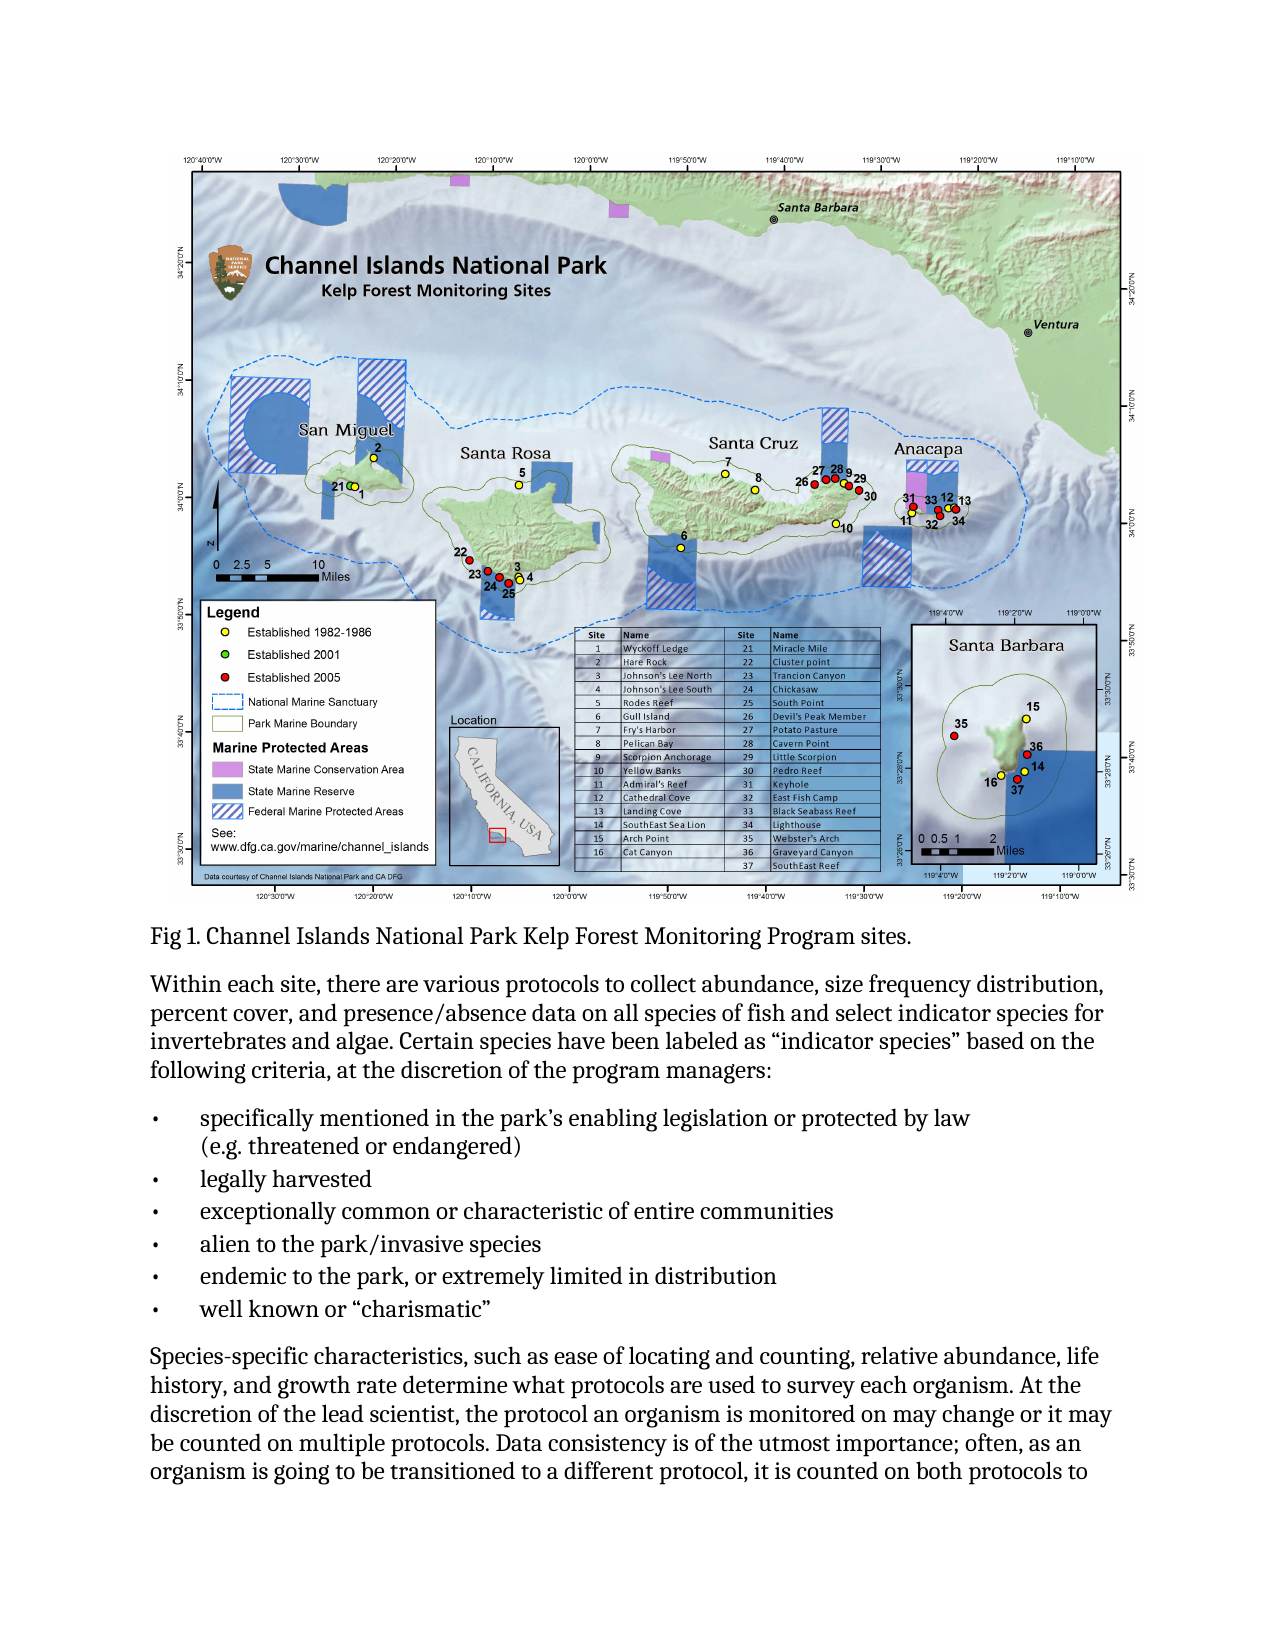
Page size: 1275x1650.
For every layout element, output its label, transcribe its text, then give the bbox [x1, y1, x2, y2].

list exceptionally common or characteristic of entire communities [150, 1197, 1125, 1226]
text Within each site, there are various protocols to collect abundance, size frequency distribution, percent cover, and presence/absence data on all species of fish and select indicator species for invertebrates and algae. Certain species have been labeled as “indicator species” based on the following criteria, at the discretion of the program managers: [150, 970, 1125, 1085]
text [150, 1342, 1125, 1486]
list specifically mentioned in the park’s enabling legislation or protected by law (e.g. threatened or endangered) [150, 1103, 1125, 1161]
list well known or “charismatic” [150, 1295, 1125, 1323]
picture [168, 150, 1144, 904]
list alien to the park/invasive species [150, 1230, 1125, 1258]
list legally harvested [150, 1165, 1125, 1193]
text Fig 1. Channel Islands National Park Kelp Forest Monitoring Program sites. [150, 922, 1125, 951]
list endemic to the park, or extremely limited in distribution [150, 1262, 1125, 1291]
